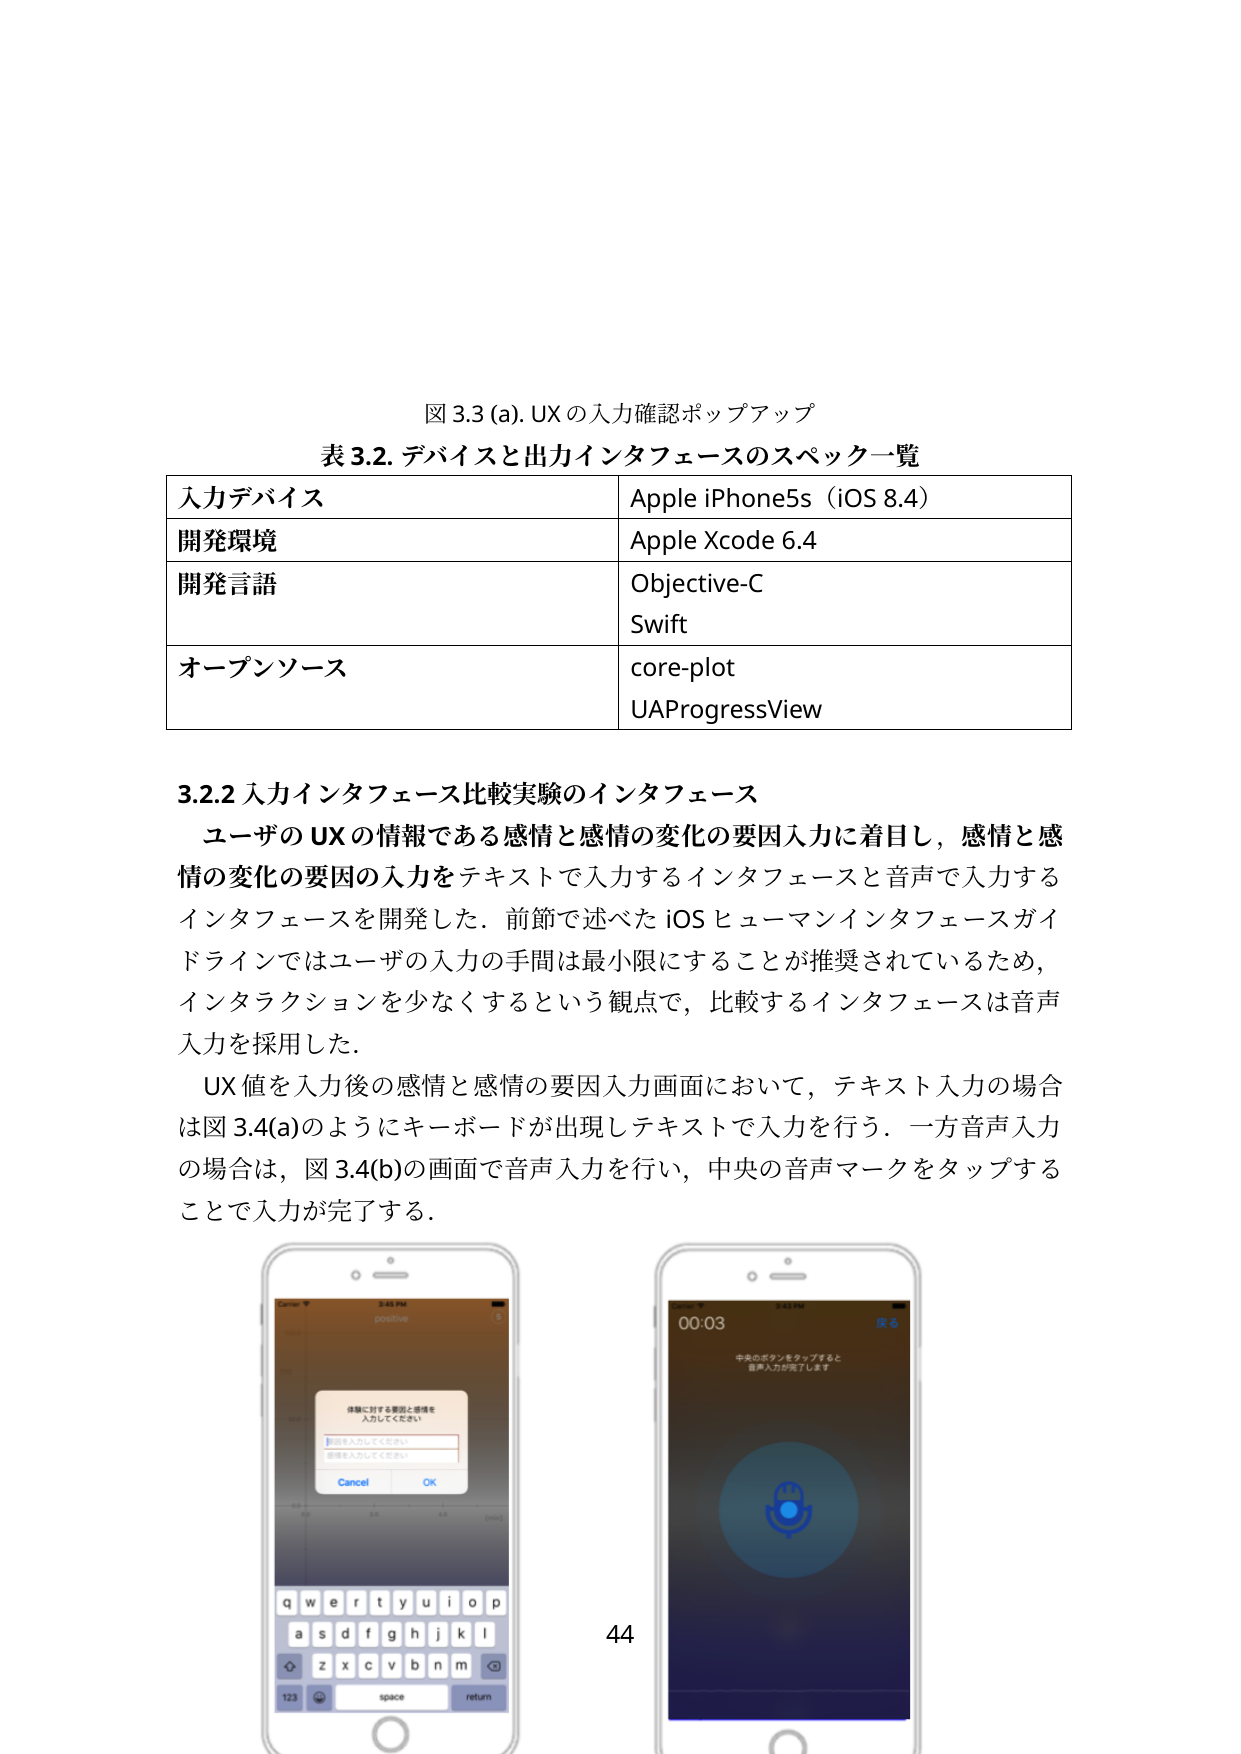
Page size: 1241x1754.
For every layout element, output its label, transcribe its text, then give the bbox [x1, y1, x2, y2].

text ユーザのUXの情報である感情と感情の変化の要因入力に着目し，感情と感情の変化の要因の入力をテキストで入力するインタフェースと音声で入力するインタフェースを開発した．前節で述べたiOSヒューマンインタフェースガイドラインではユーザの入力の手間は最小限にすることが推奨されているため，インタラクションを少なくするという観点で，比較するインタフェースは音声入力を採用した． [177, 814, 1063, 1064]
table_cell 開発言語 [167, 562, 618, 645]
table_cell Objective-C Swift [619, 562, 1071, 645]
table_header Apple iPhone5s（iOS 8.4） [619, 476, 1071, 518]
table_cell 開発環境 [167, 519, 618, 561]
table_cell Apple Xcode 6.4 [619, 519, 1071, 561]
text UX値を入力後の感情と感情の要因入力画面において，テキスト入力の場合は図3.4(a)のようにキーボードが出現しテキストで入力を行う．一方音声入力の場合は，図3.4(b)の画面で音声入力を行い，中央の音声マークをタップすることで入力が完了する． [177, 1064, 1063, 1230]
text 図3.3 (a). UXの入力確認ポップアップ [177, 392, 1063, 433]
table_header 入力デバイス [167, 476, 618, 518]
text 3.2.2 入力インタフェース比較実験のインタフェース [177, 772, 1063, 814]
table_cell core-plot UAProgressView [619, 646, 1071, 729]
table_cell オープンソース [167, 646, 618, 729]
text 表3.2. デバイスと出力インタフェースのスペック一覧 [177, 433, 1063, 475]
picture [646, 1231, 936, 1754]
picture [252, 1231, 534, 1754]
